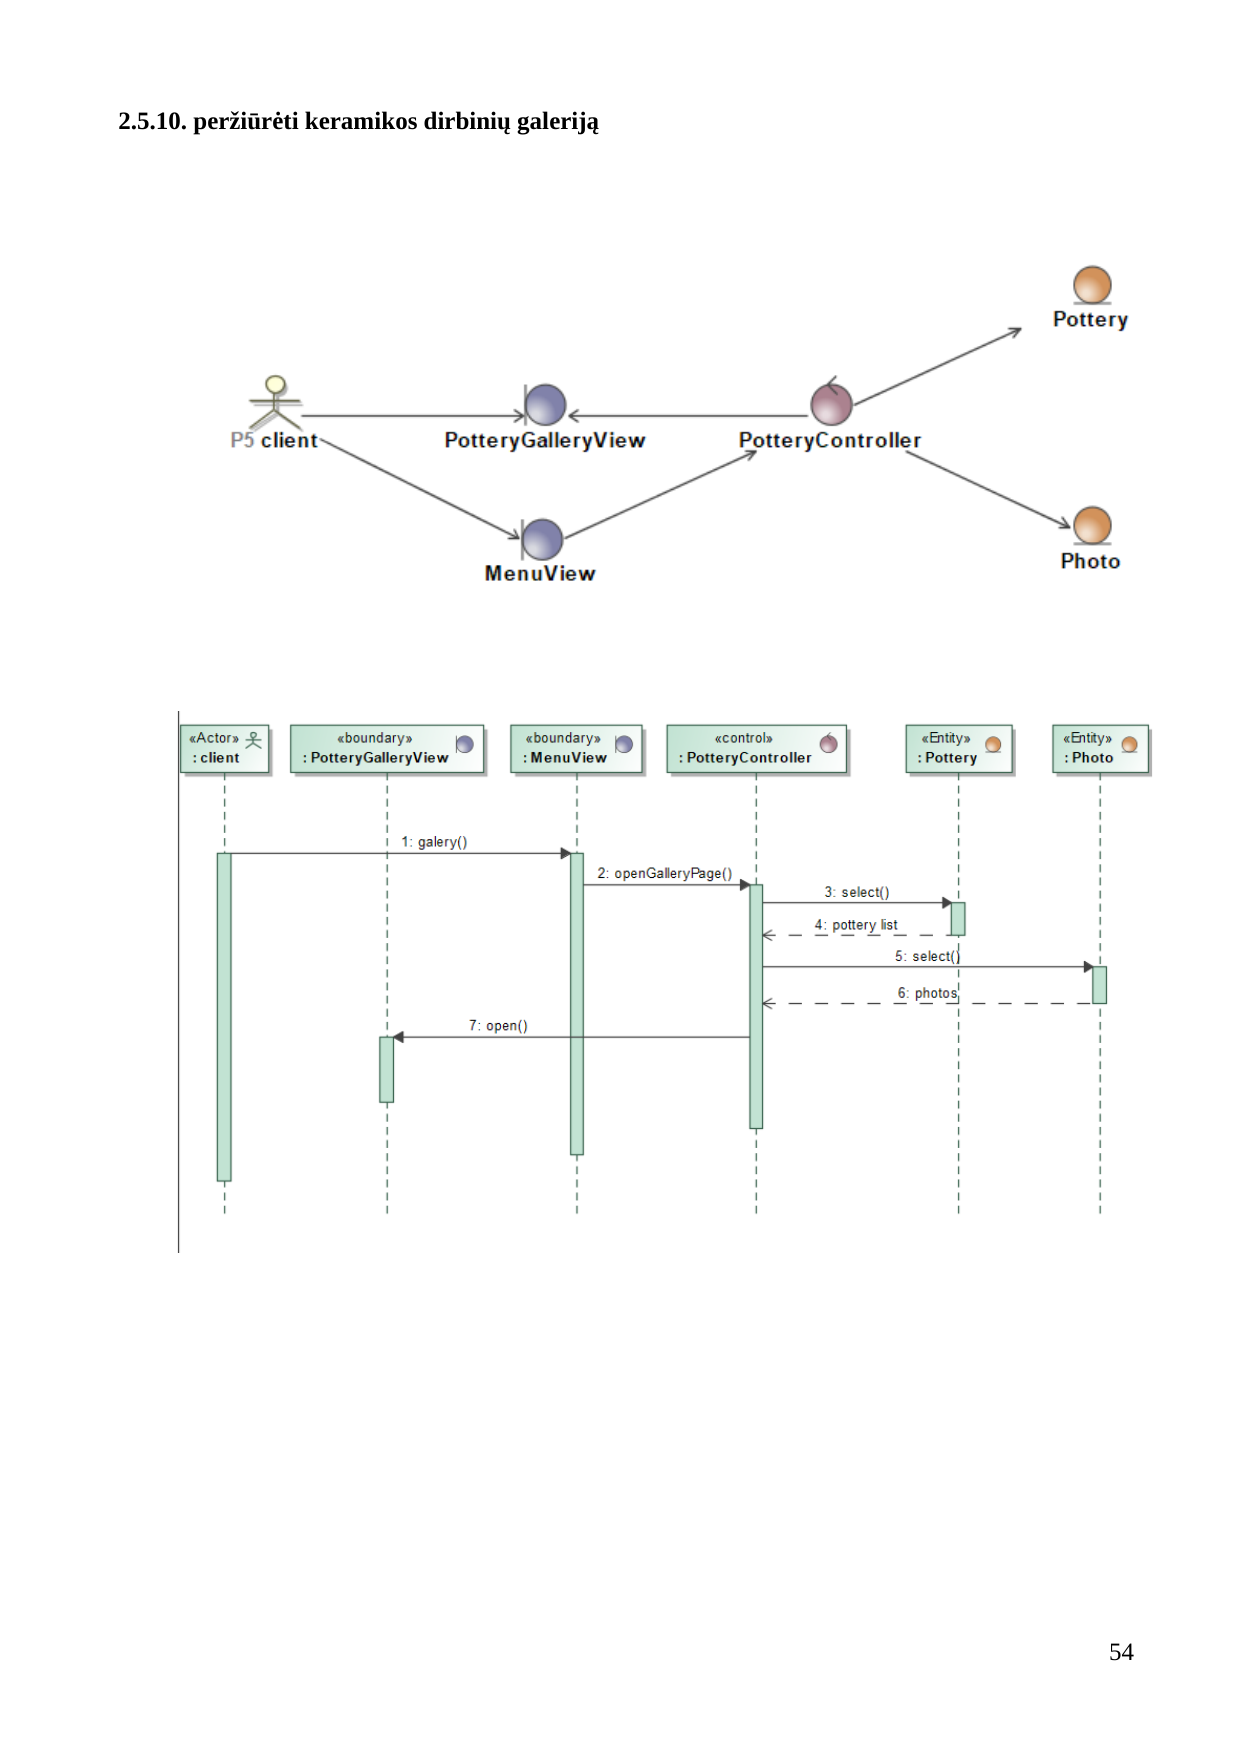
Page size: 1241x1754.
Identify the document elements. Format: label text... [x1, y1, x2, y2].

picture [177, 175, 1193, 1253]
subtitle peržiūrėti keramikos dirbinių galeriją [118, 106, 1134, 135]
